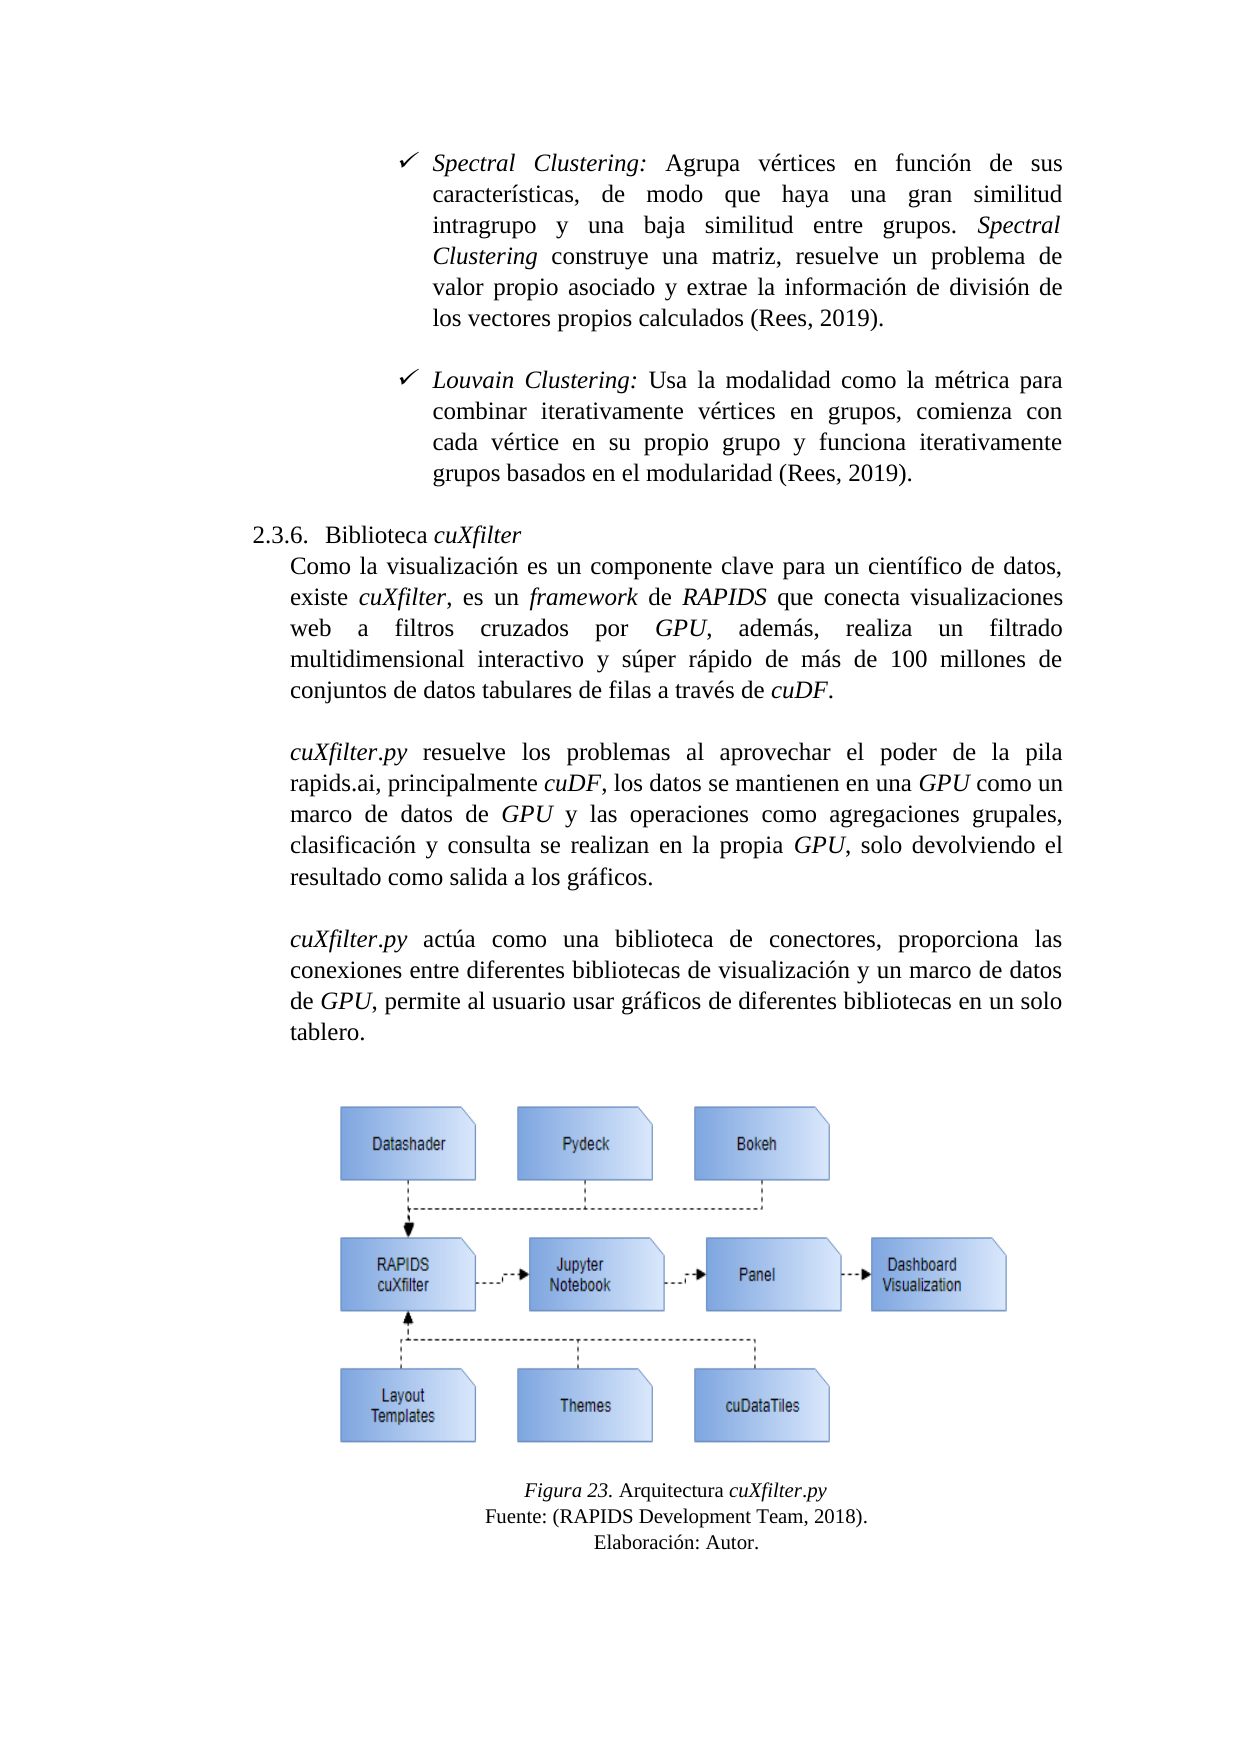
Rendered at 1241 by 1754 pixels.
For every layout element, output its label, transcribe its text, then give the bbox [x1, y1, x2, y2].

list cuXfilter.py resuelve los problemas al aprovechar el poder de la pila rapids.ai, principalmente cuDF, los datos se mantienen en una GPU como un marco de datos de GPU y las operaciones como agregaciones grupales, clasificación y consulta se realizan en la propia GPU, solo devolviendo el resultado como salida a los gráficos. [290, 737, 1063, 890]
list cuXfilter.py actúa como una biblioteca de conectores, proporciona las conexiones entre diferentes bibliotecas de visualización y un marco de datos de GPU, permite al usuario usar gráficos de diferentes bibliotecas en un solo tablero. [290, 924, 1063, 1046]
text Figura 23. Arquitectura cuXfilter.py [290, 1478, 1063, 1502]
list Spectral Clustering: Agrupa vértices en función de sus características, de modo que haya una gran similitud intragrupo y una baja similitud entre grupos. Spectral Clustering construye una matriz, resuelve un problema de valor propio asociado y extrae la información de división de los vectores propios calculados (Rees, 2019). [395, 148, 1063, 332]
text Fuente: (RAPIDS Development Team, 2018). [290, 1504, 1063, 1528]
list Louvain Clustering: Usa la modalidad como la métrica para combinar iterativamente vértices en grupos, comienza con cada vértice en su propio grupo y funciona iterativamente grupos basados en el modularidad (Rees, 2019). [395, 365, 1063, 487]
picture [331, 1095, 1021, 1460]
list Como la visualización es un componente clave para un científico de datos, existe cuXfilter, es un framework de RAPIDS que conecta visualizaciones web a filtros cruzados por GPU, además, realiza un filtrado multidimensional interactivo y súper rápido de más de 100 millones de conjuntos de datos tabulares de filas a través de cuDF. [290, 551, 1063, 704]
list Biblioteca cuXfilter [252, 520, 1063, 549]
text Elaboración: Autor. [290, 1530, 1063, 1554]
